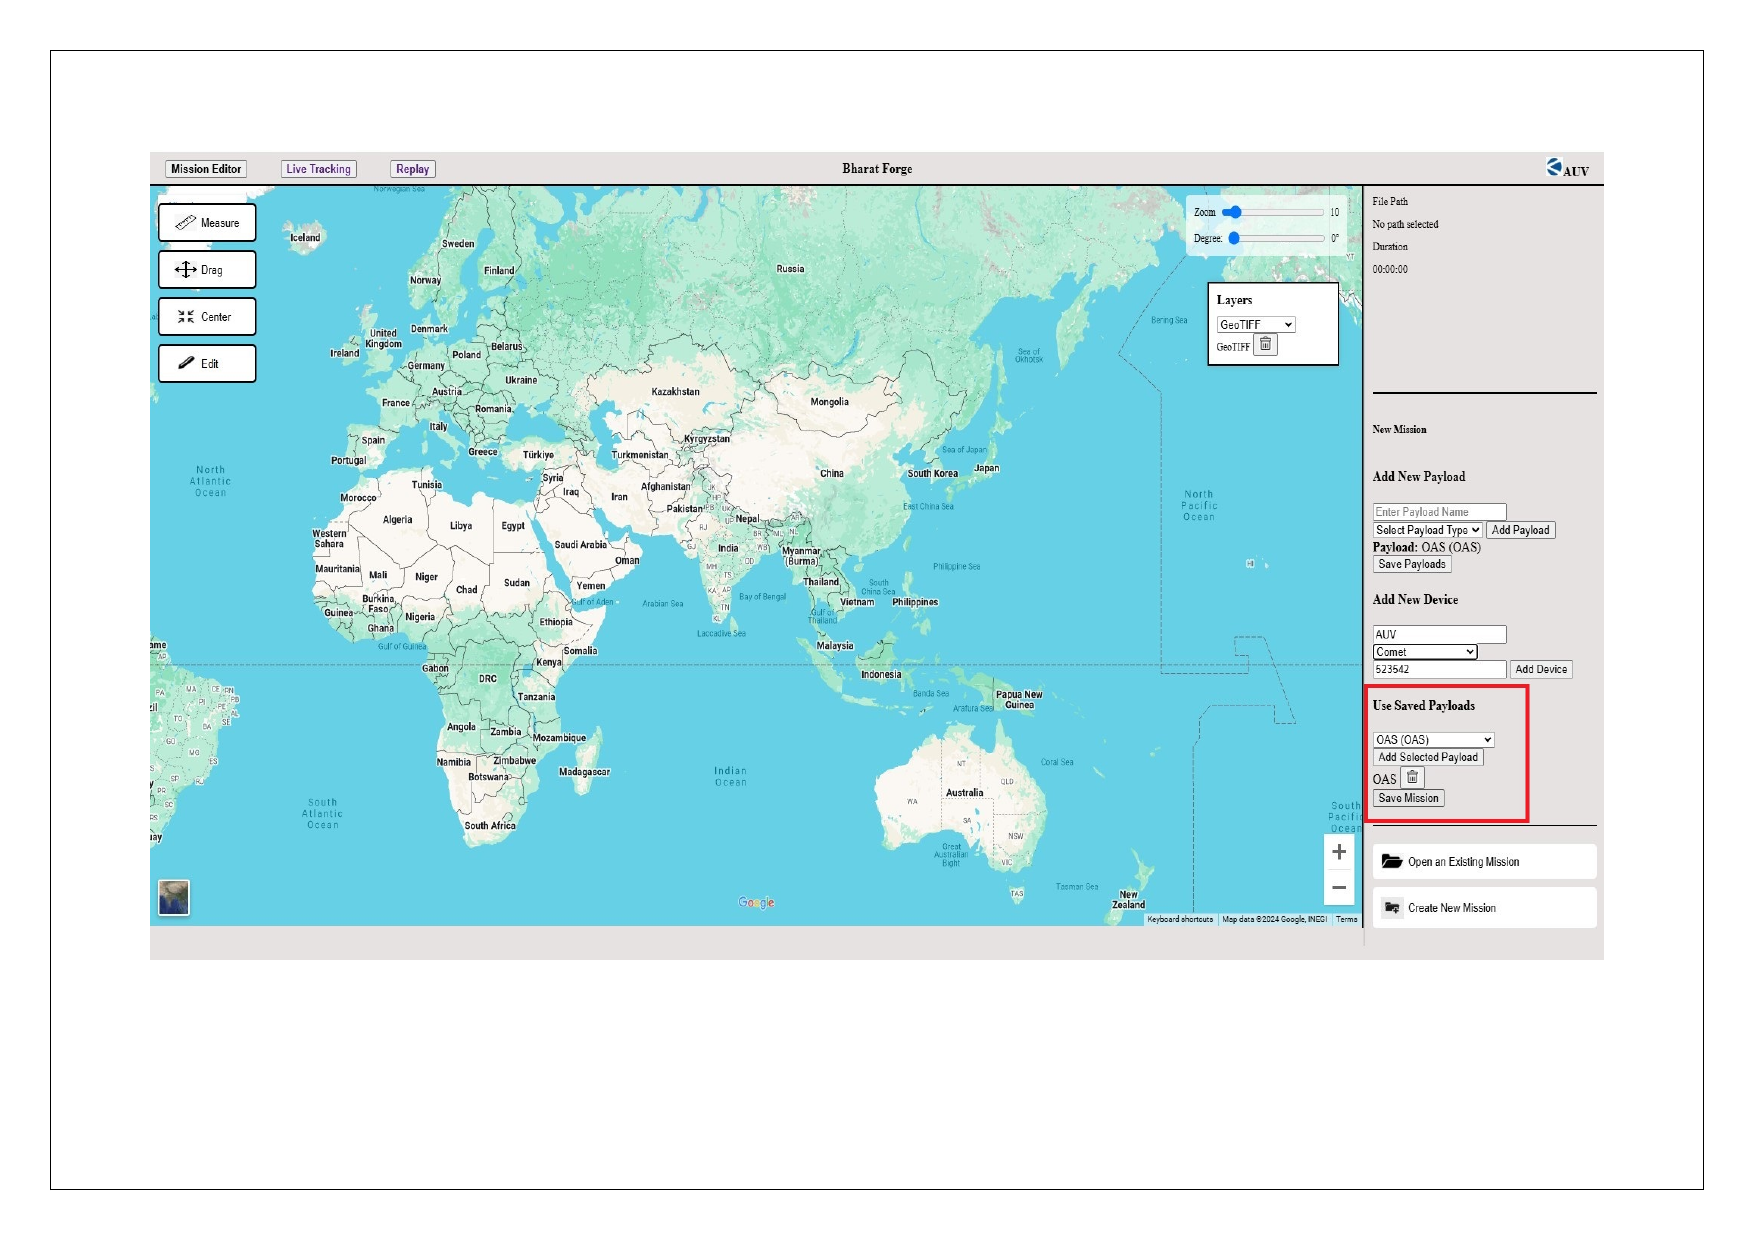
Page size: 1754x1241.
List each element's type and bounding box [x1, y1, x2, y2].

picture [150, 150, 1604, 960]
